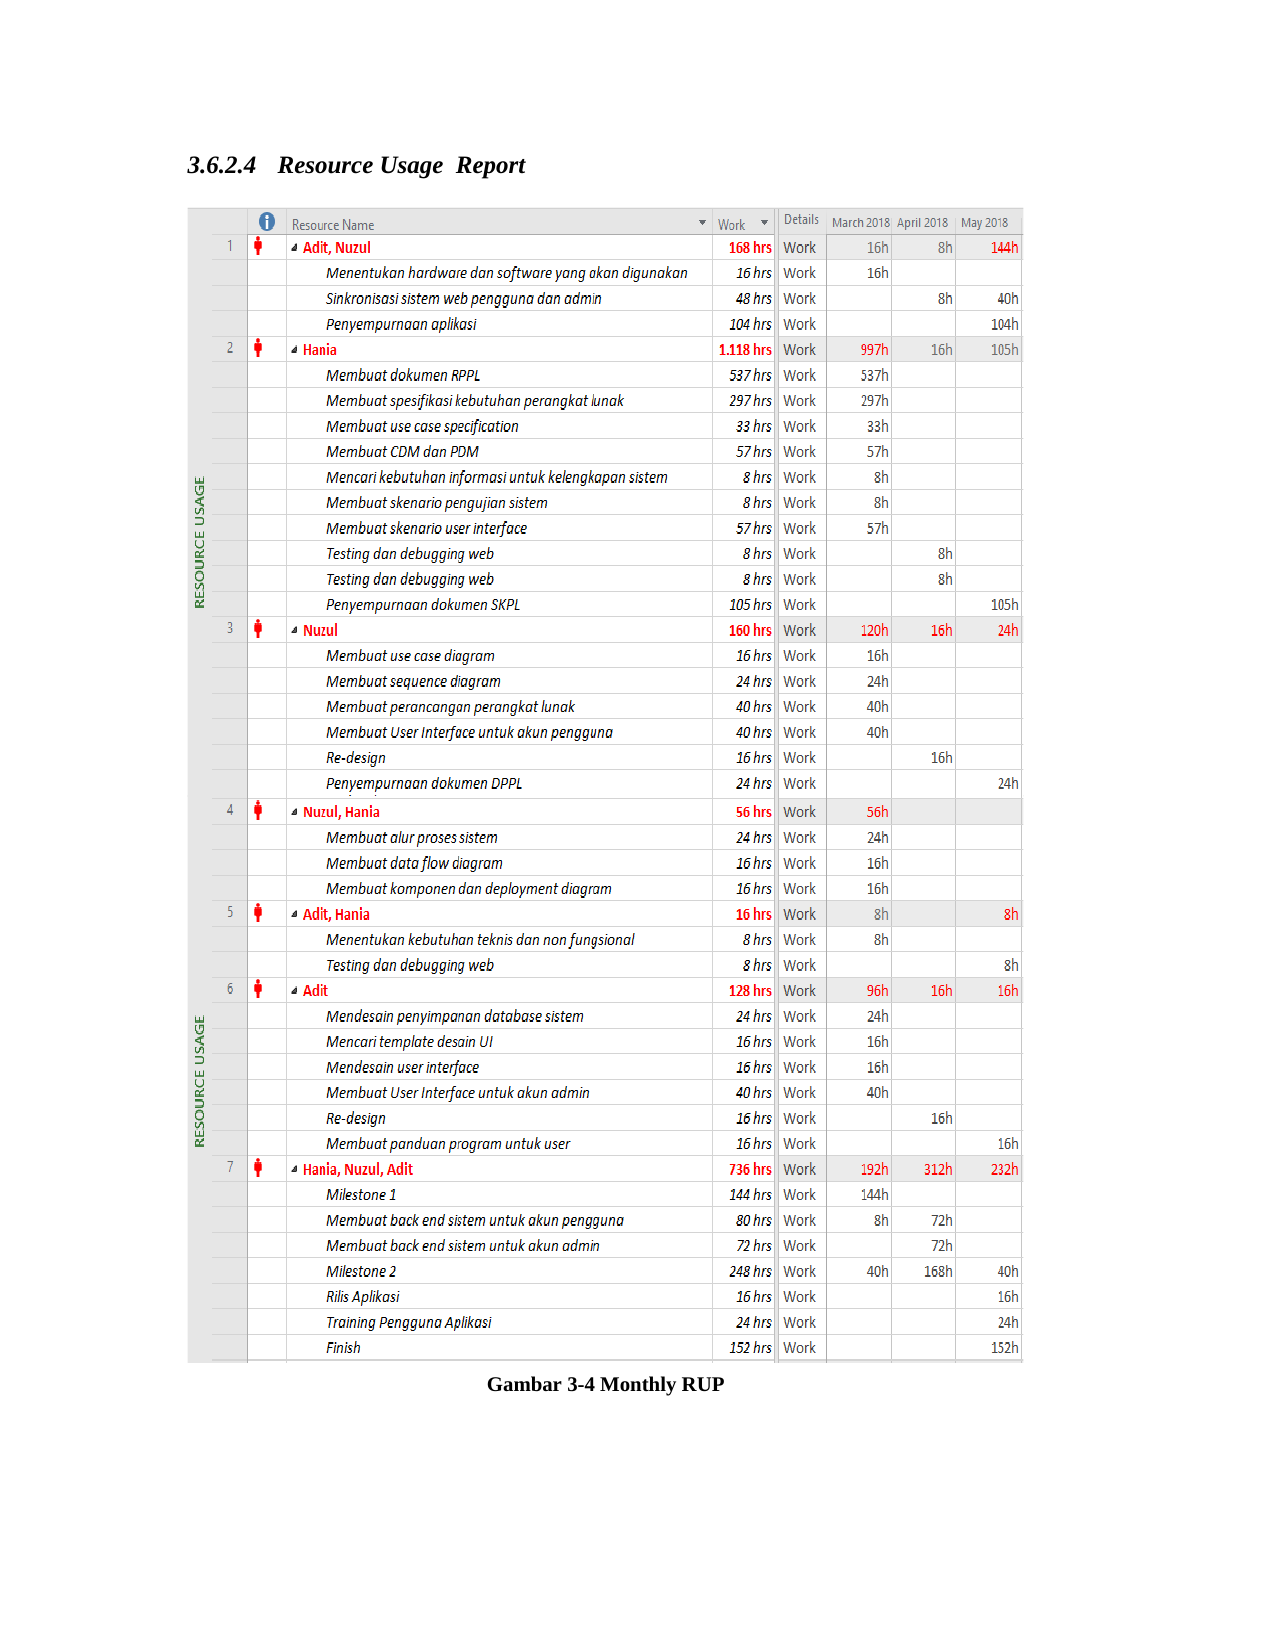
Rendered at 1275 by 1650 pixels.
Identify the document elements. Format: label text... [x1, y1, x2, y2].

subtitle Resource Usage Report [187, 150, 1087, 179]
picture [187, 207, 1024, 1363]
